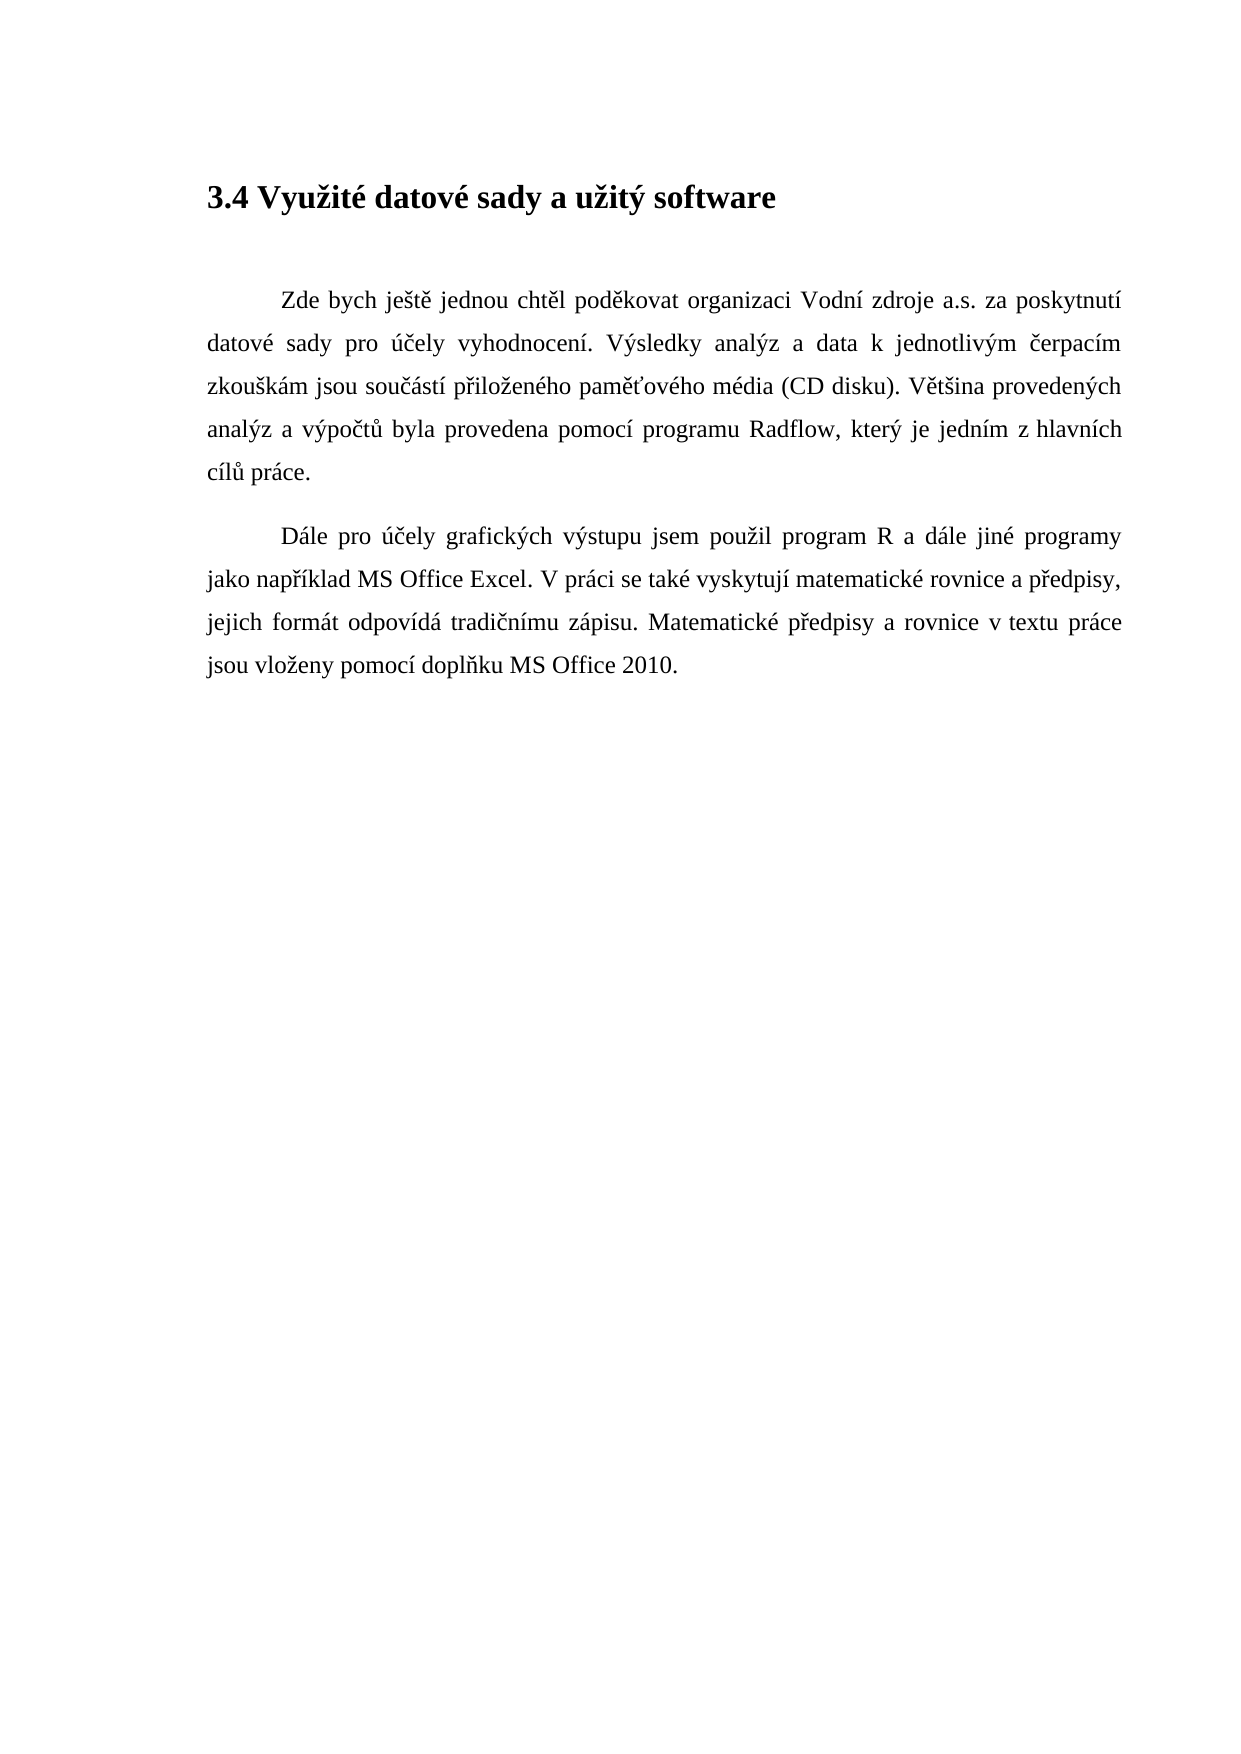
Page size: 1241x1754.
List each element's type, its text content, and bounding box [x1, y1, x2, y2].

text Dále pro účely grafických výstupu jsem použil program R a dále jiné programy jako například MS Office Excel. V práci se také vyskytují matematické rovnice a předpisy, jejich formát odpovídá tradičnímu zápisu. Matematické předpisy a rovnice v textu práce jsou vloženy pomocí doplňku MS Office 2010. [207, 521, 1122, 679]
text Zde bych ještě jednou chtěl poděkovat organizaci Vodní zdroje a.s. za poskytnutí datové sady pro účely vyhodnocení. Výsledky analýz a data k jednotlivým čerpacím zkouškám jsou součástí přiloženého paměťového média (CD disku). Většina provedených analýz a výpočtů byla provedena pomocí programu Radflow, který je jedním z hlavních cílů práce. [207, 285, 1122, 486]
subtitle 3.4 Využité datové sady a užitý software [207, 177, 1122, 216]
